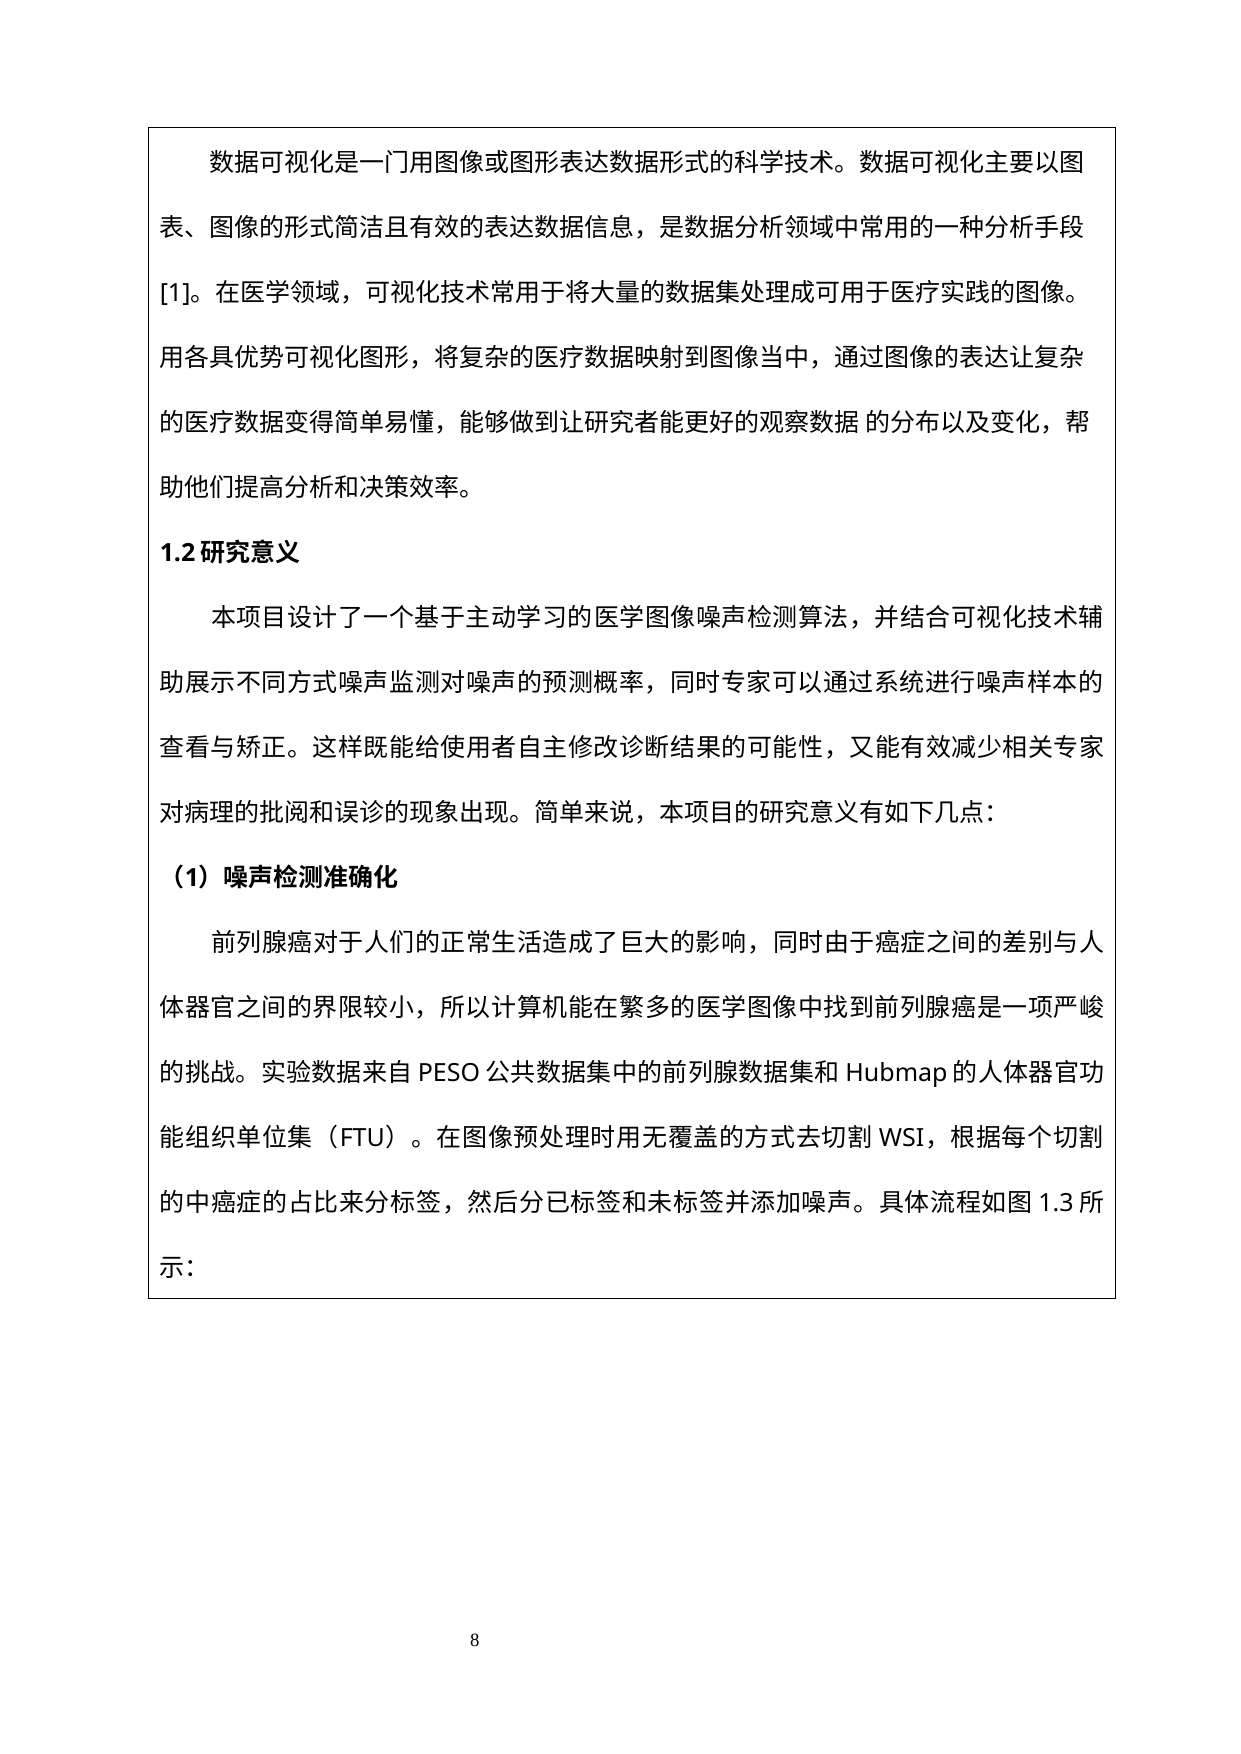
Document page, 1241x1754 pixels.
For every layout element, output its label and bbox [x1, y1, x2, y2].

table_header [149, 128, 1115, 1298]
